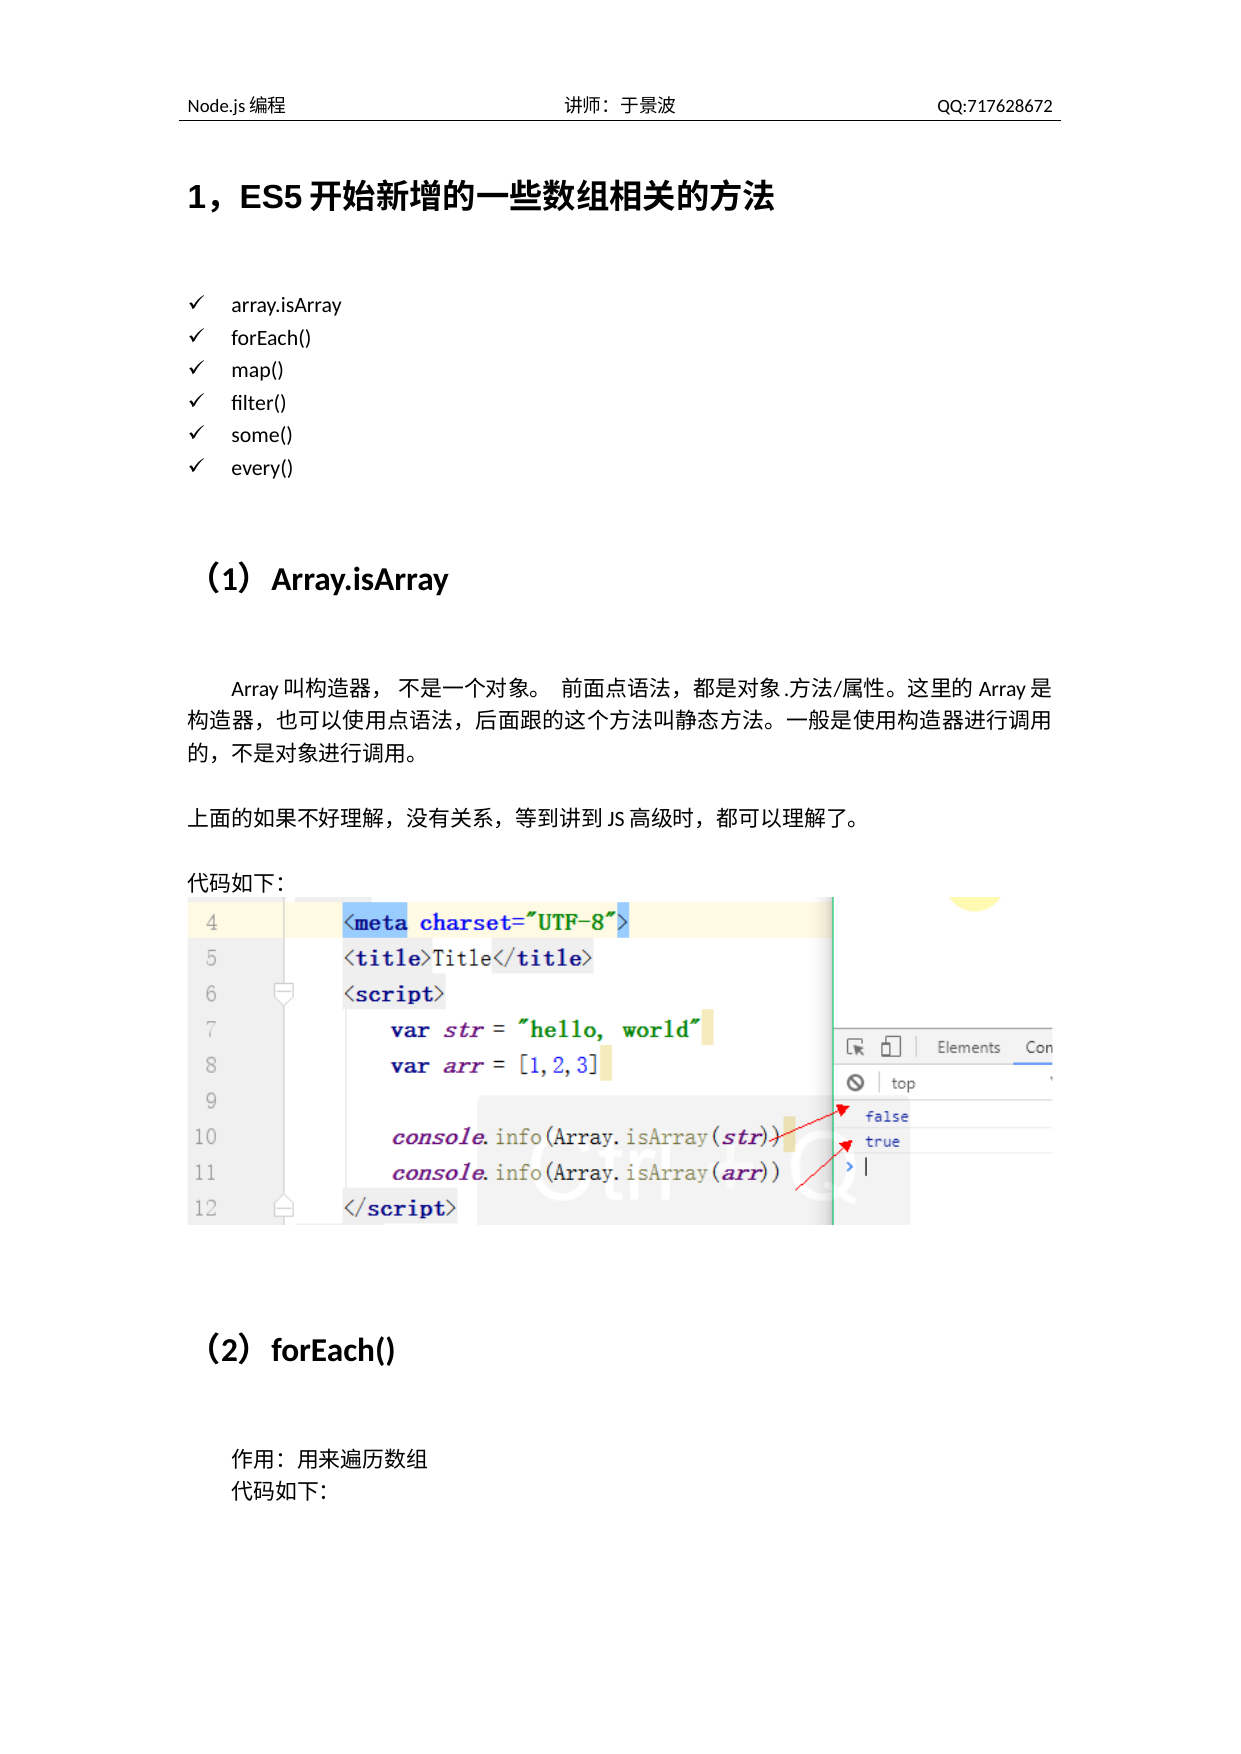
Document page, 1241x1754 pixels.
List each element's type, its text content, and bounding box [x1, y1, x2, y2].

list filter() [187, 386, 1053, 419]
text 上面的如果不好理解，没有关系，等到讲到JS高级时，都可以理解了。 [187, 800, 1053, 833]
subtitle Array.isArray [187, 543, 1053, 608]
subtitle forEach() [187, 1315, 1053, 1380]
picture [187, 897, 1053, 1225]
list array.isArray [187, 289, 1053, 321]
subtitle ES5开始新增的一些数组相关的方法 [187, 162, 1053, 227]
list map() [187, 354, 1053, 386]
list 作用：用来遍历数组 [187, 1441, 1053, 1474]
text 代码如下： [187, 865, 1053, 897]
list forEach() [187, 321, 1053, 354]
list every() [187, 451, 1053, 484]
text Array叫构造器， 不是一个对象。 前面点语法，都是对象.方法/属性。这里的Array是构造器，也可以使用点语法，后面跟的这个方法叫静态方法。一般是使用构造器进行调用的，不是对象进行调用。 [187, 670, 1053, 768]
list 代码如下： [187, 1474, 1053, 1506]
list some() [187, 419, 1053, 451]
